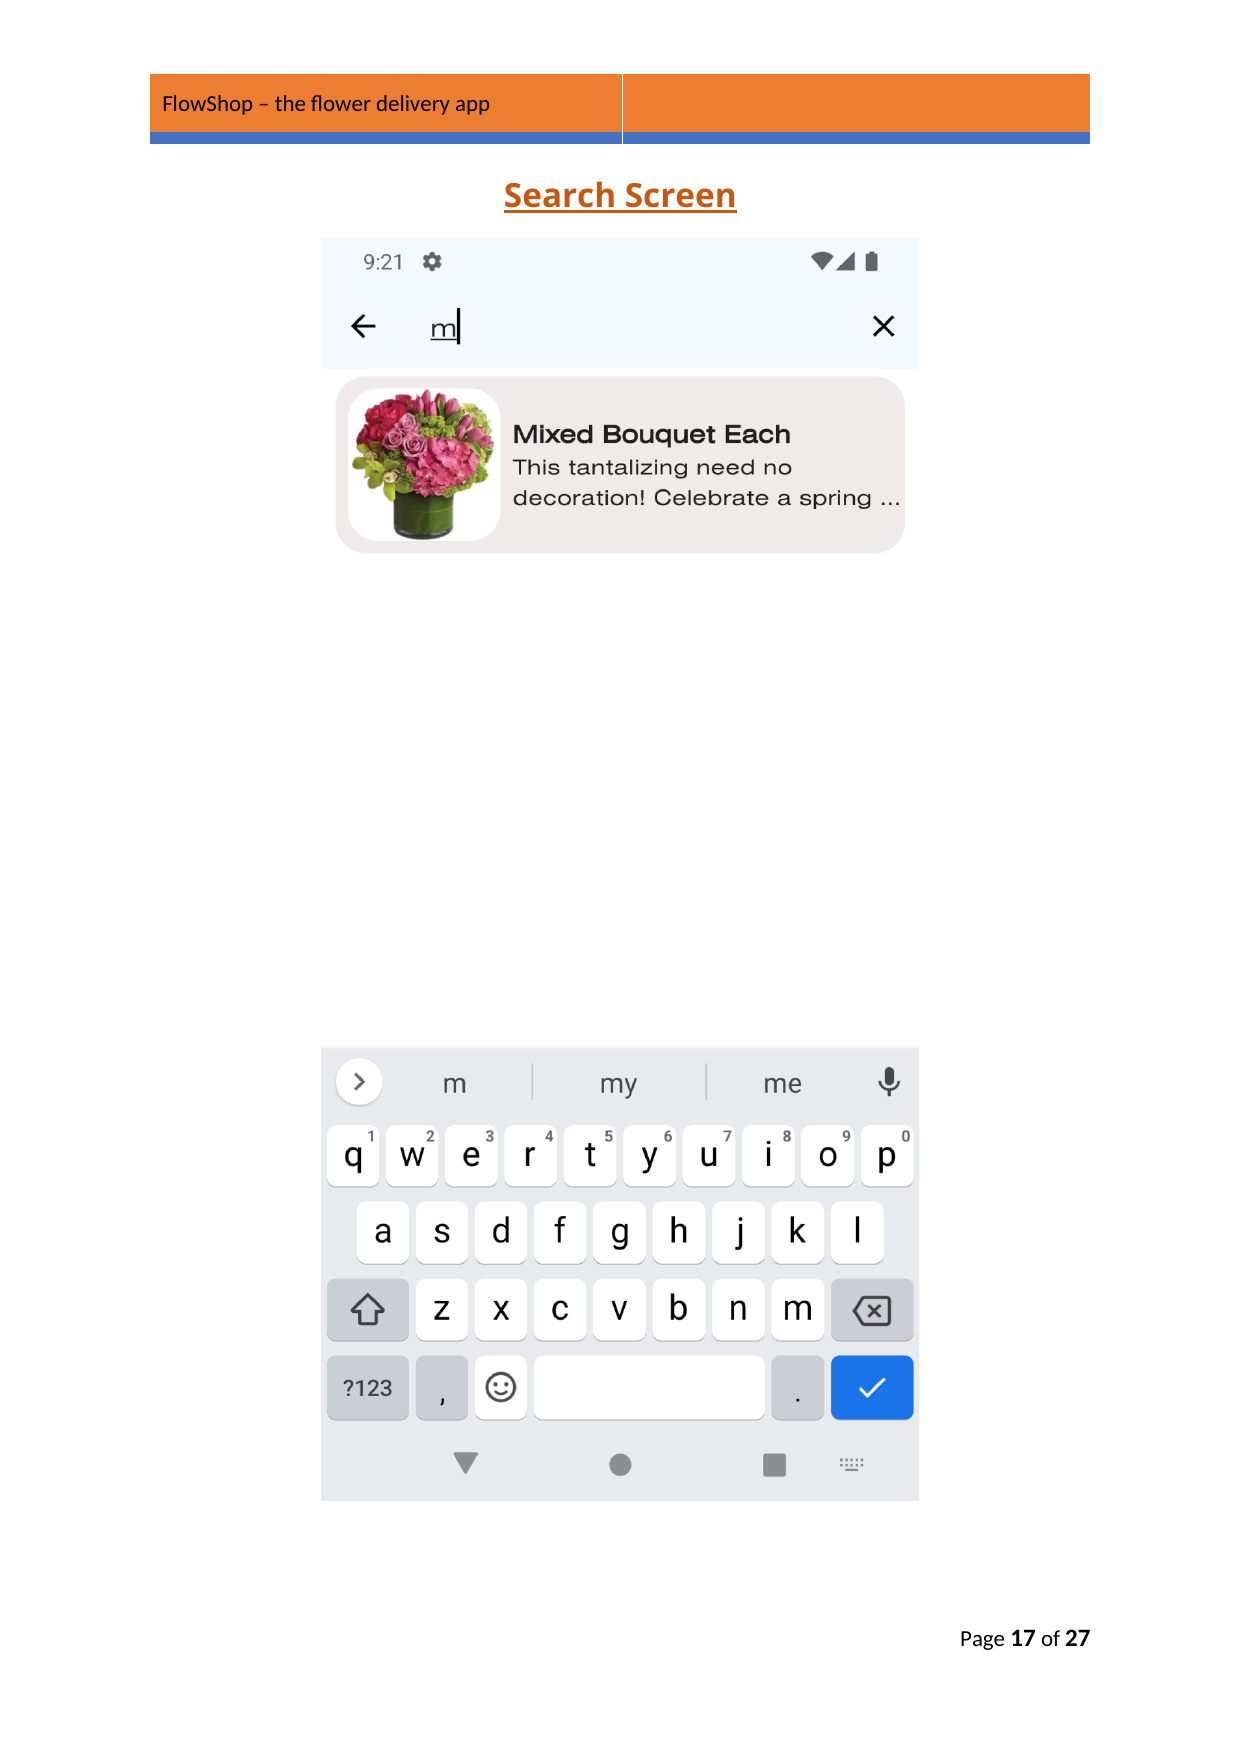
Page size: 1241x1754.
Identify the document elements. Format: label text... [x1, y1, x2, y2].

text Search Screen [150, 172, 1090, 217]
picture [321, 237, 920, 1501]
